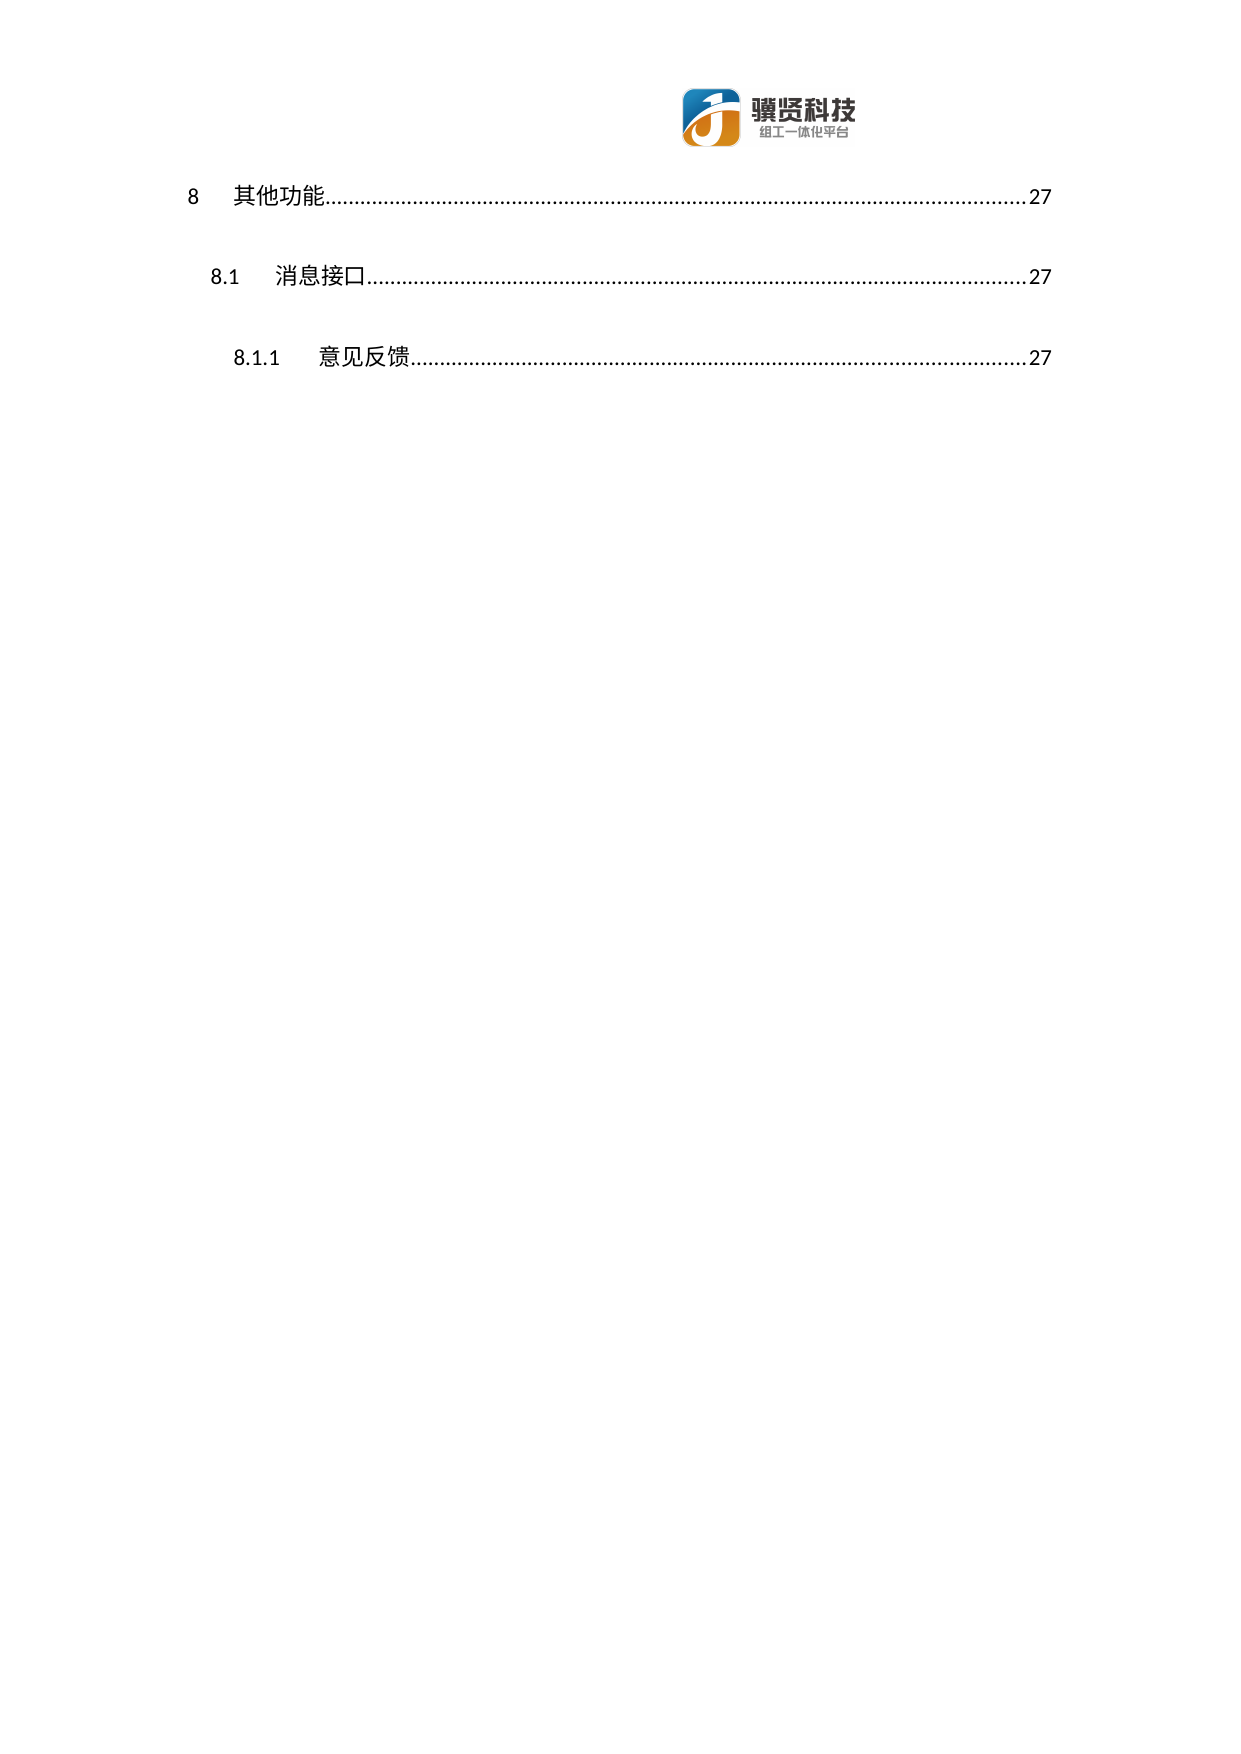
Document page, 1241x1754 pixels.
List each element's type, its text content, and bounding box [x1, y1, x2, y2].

text 8.1 消息接口 27 [210, 242, 1053, 307]
text 8.1.1 意见反馈 27 [233, 323, 1053, 388]
text 8 其他功能 27 [187, 162, 1053, 227]
picture [682, 88, 855, 147]
